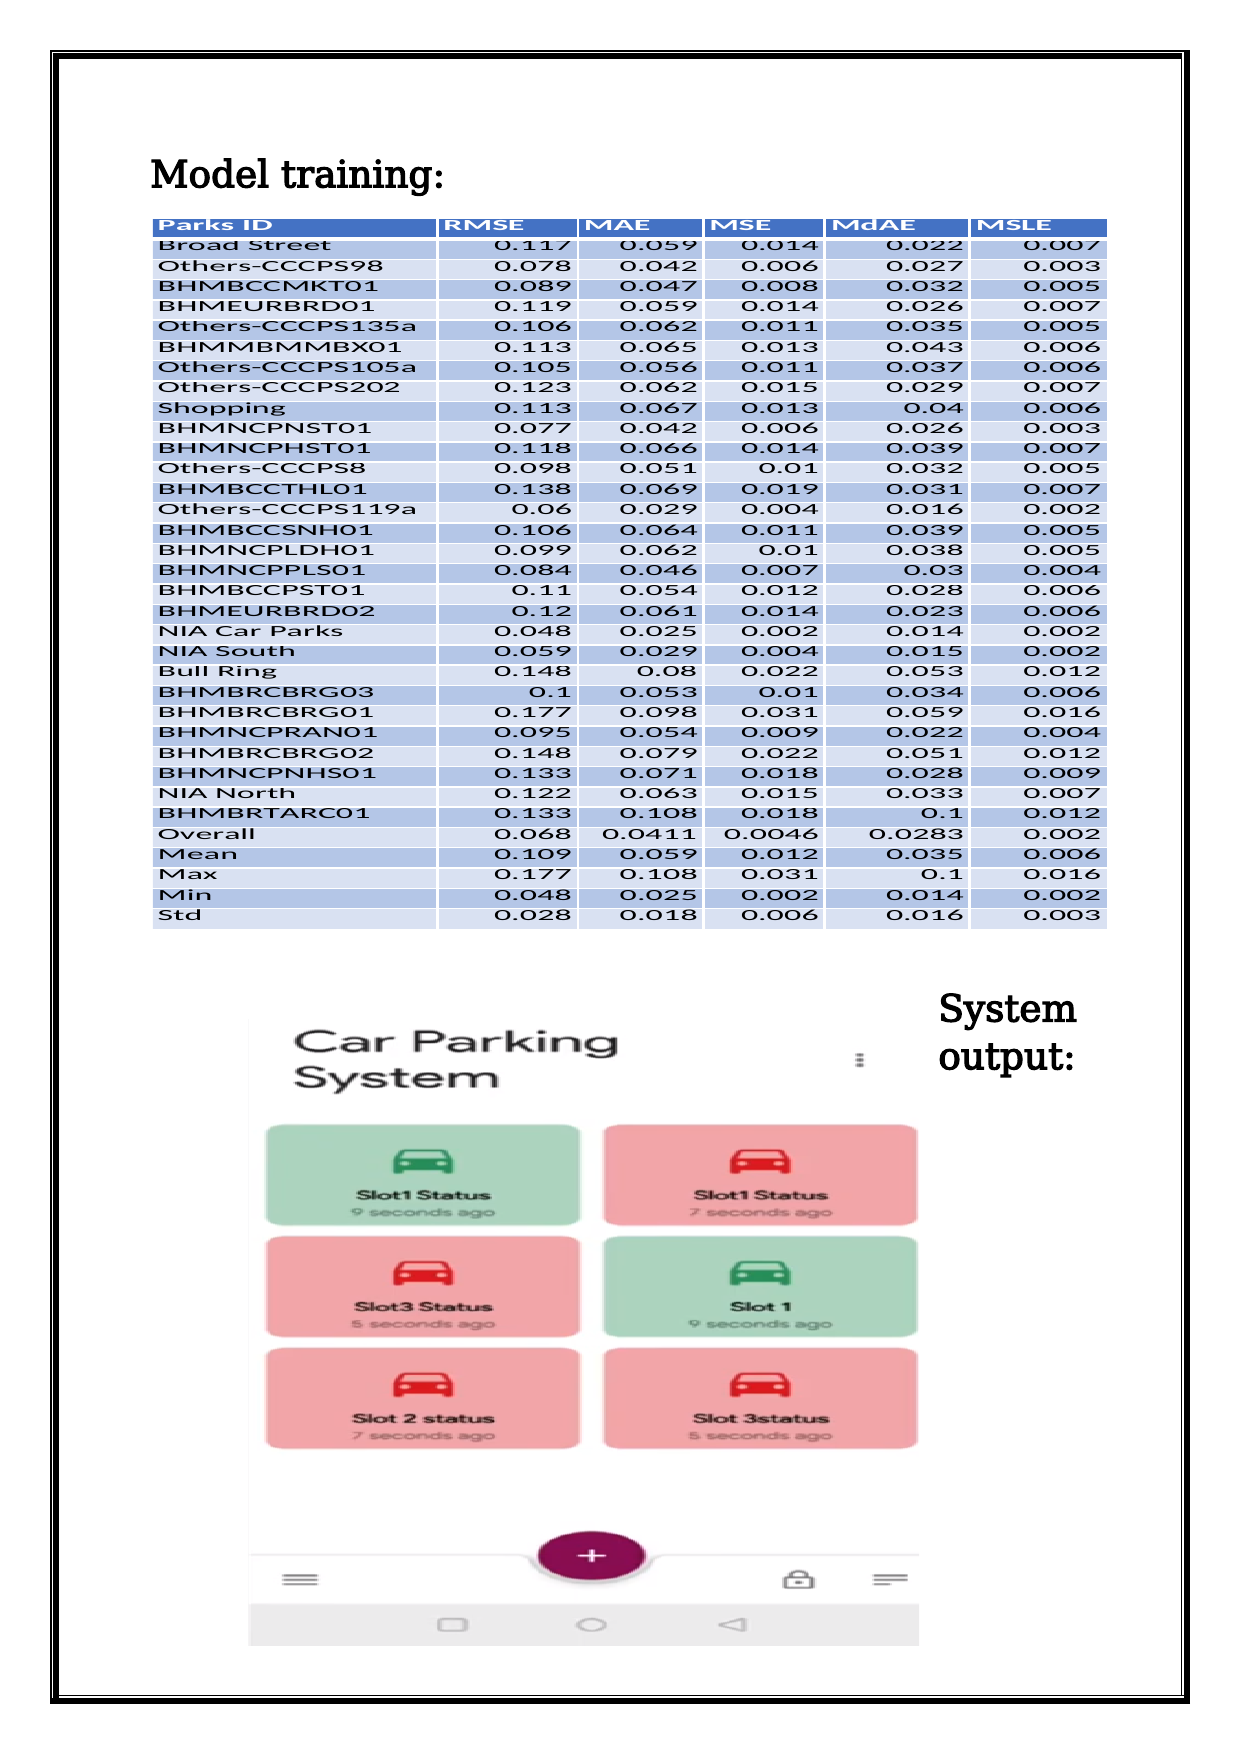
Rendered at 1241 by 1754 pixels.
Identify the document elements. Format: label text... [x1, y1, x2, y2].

text Model training: [150, 150, 1090, 195]
picture [248, 1019, 920, 1666]
text System output: [150, 227, 1090, 1077]
